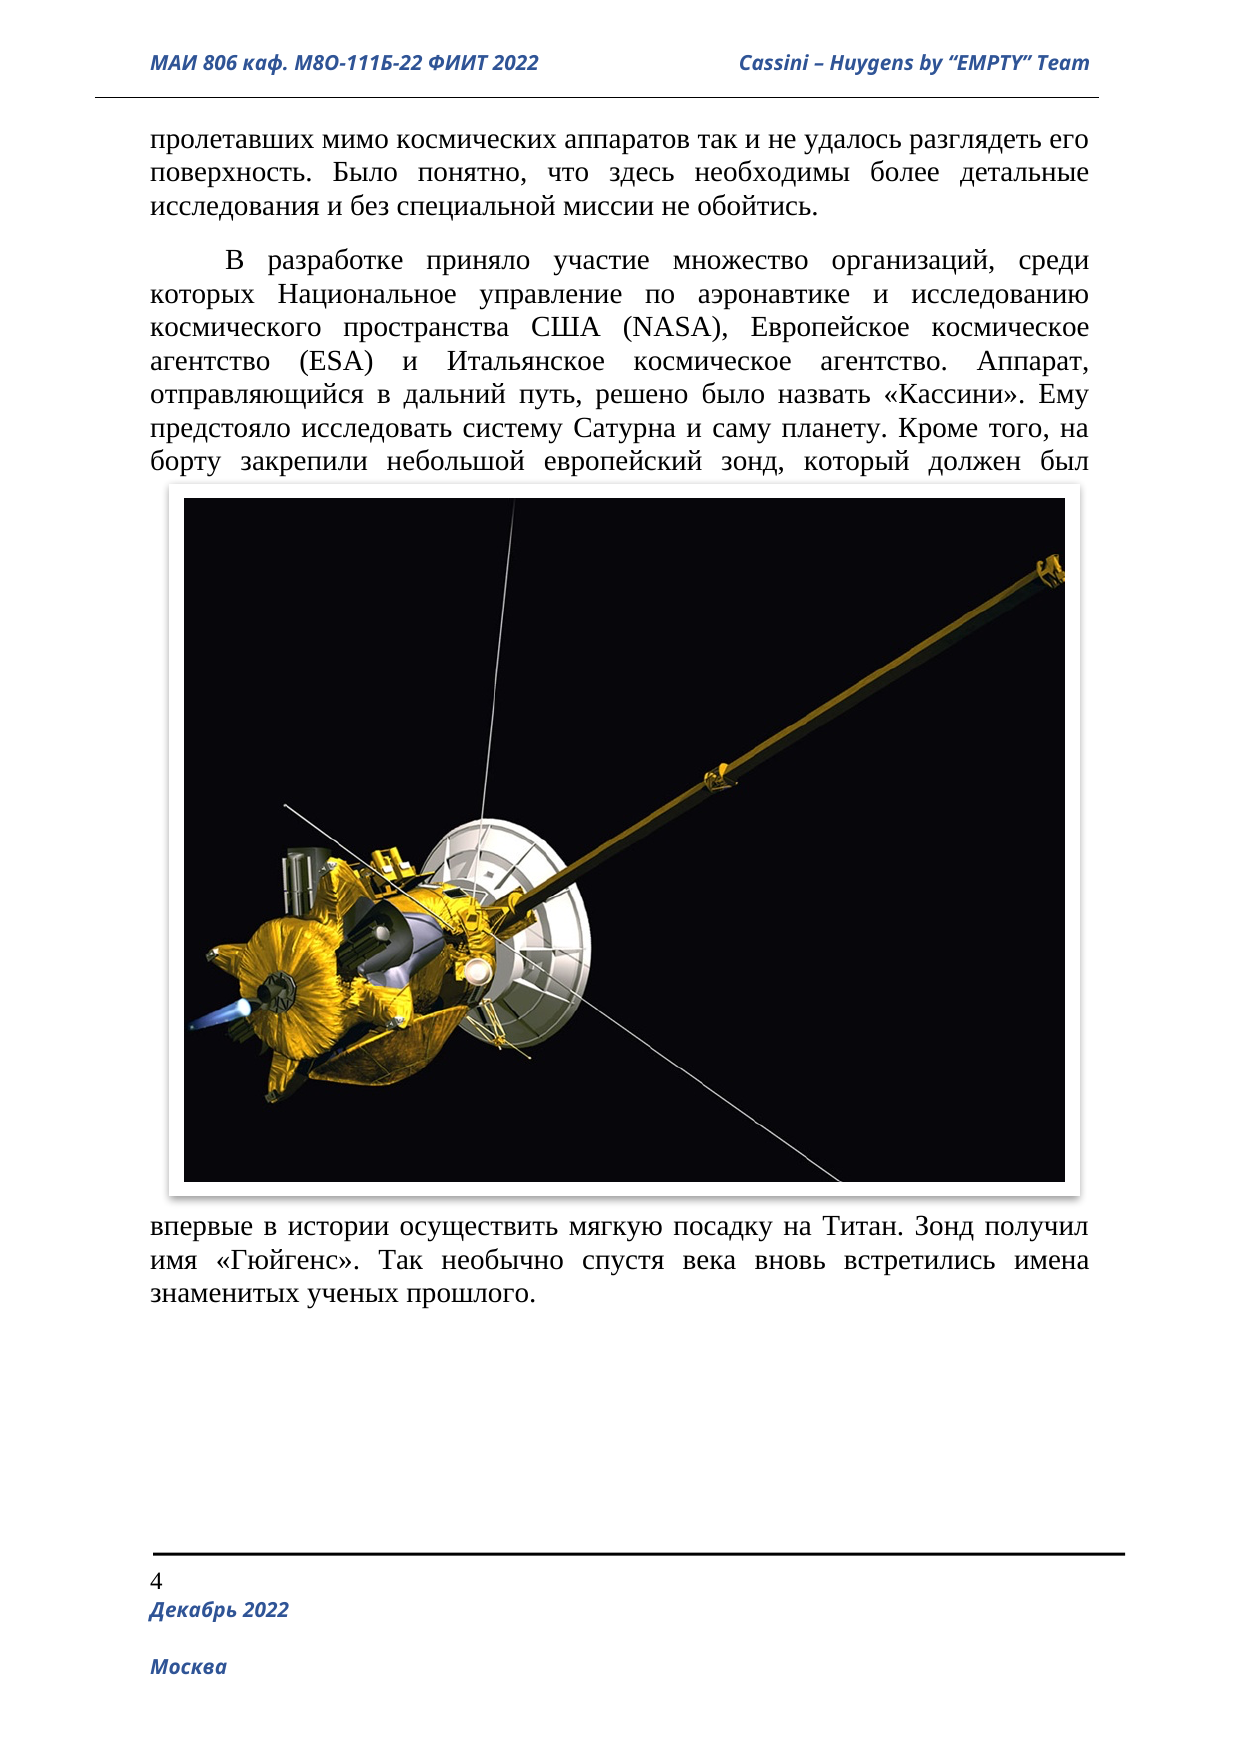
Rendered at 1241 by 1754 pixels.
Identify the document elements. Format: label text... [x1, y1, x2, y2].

picture [184, 498, 1065, 1182]
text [150, 121, 1090, 221]
